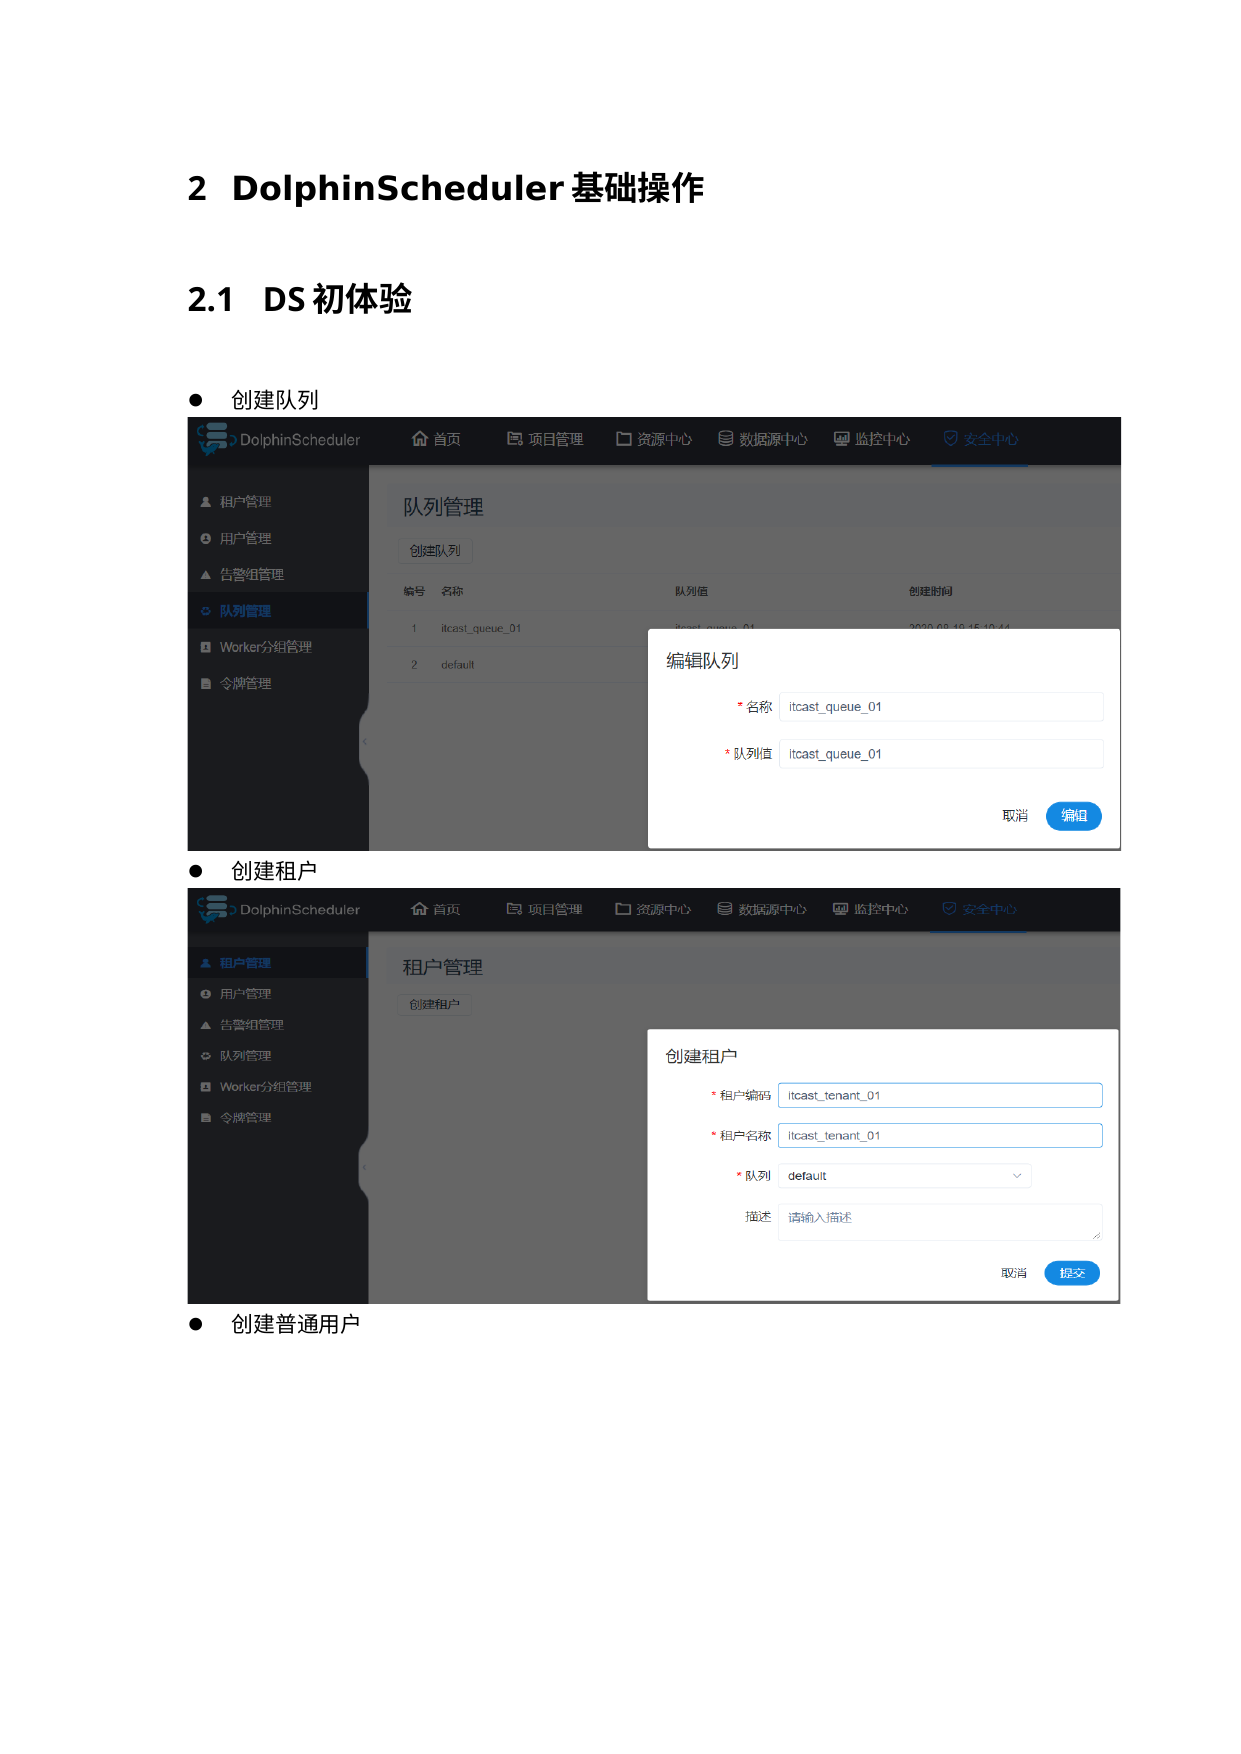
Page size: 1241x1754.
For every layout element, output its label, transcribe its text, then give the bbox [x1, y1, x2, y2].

subtitle DolphinScheduler基础操作 [187, 162, 1053, 210]
picture [187, 417, 1122, 851]
list 创建租户 [187, 854, 1053, 886]
subtitle DS初体验 [187, 272, 1053, 321]
list 创建队列 [187, 383, 1053, 414]
list 创建普通用户 [187, 1307, 1053, 1338]
picture [187, 888, 1121, 1304]
